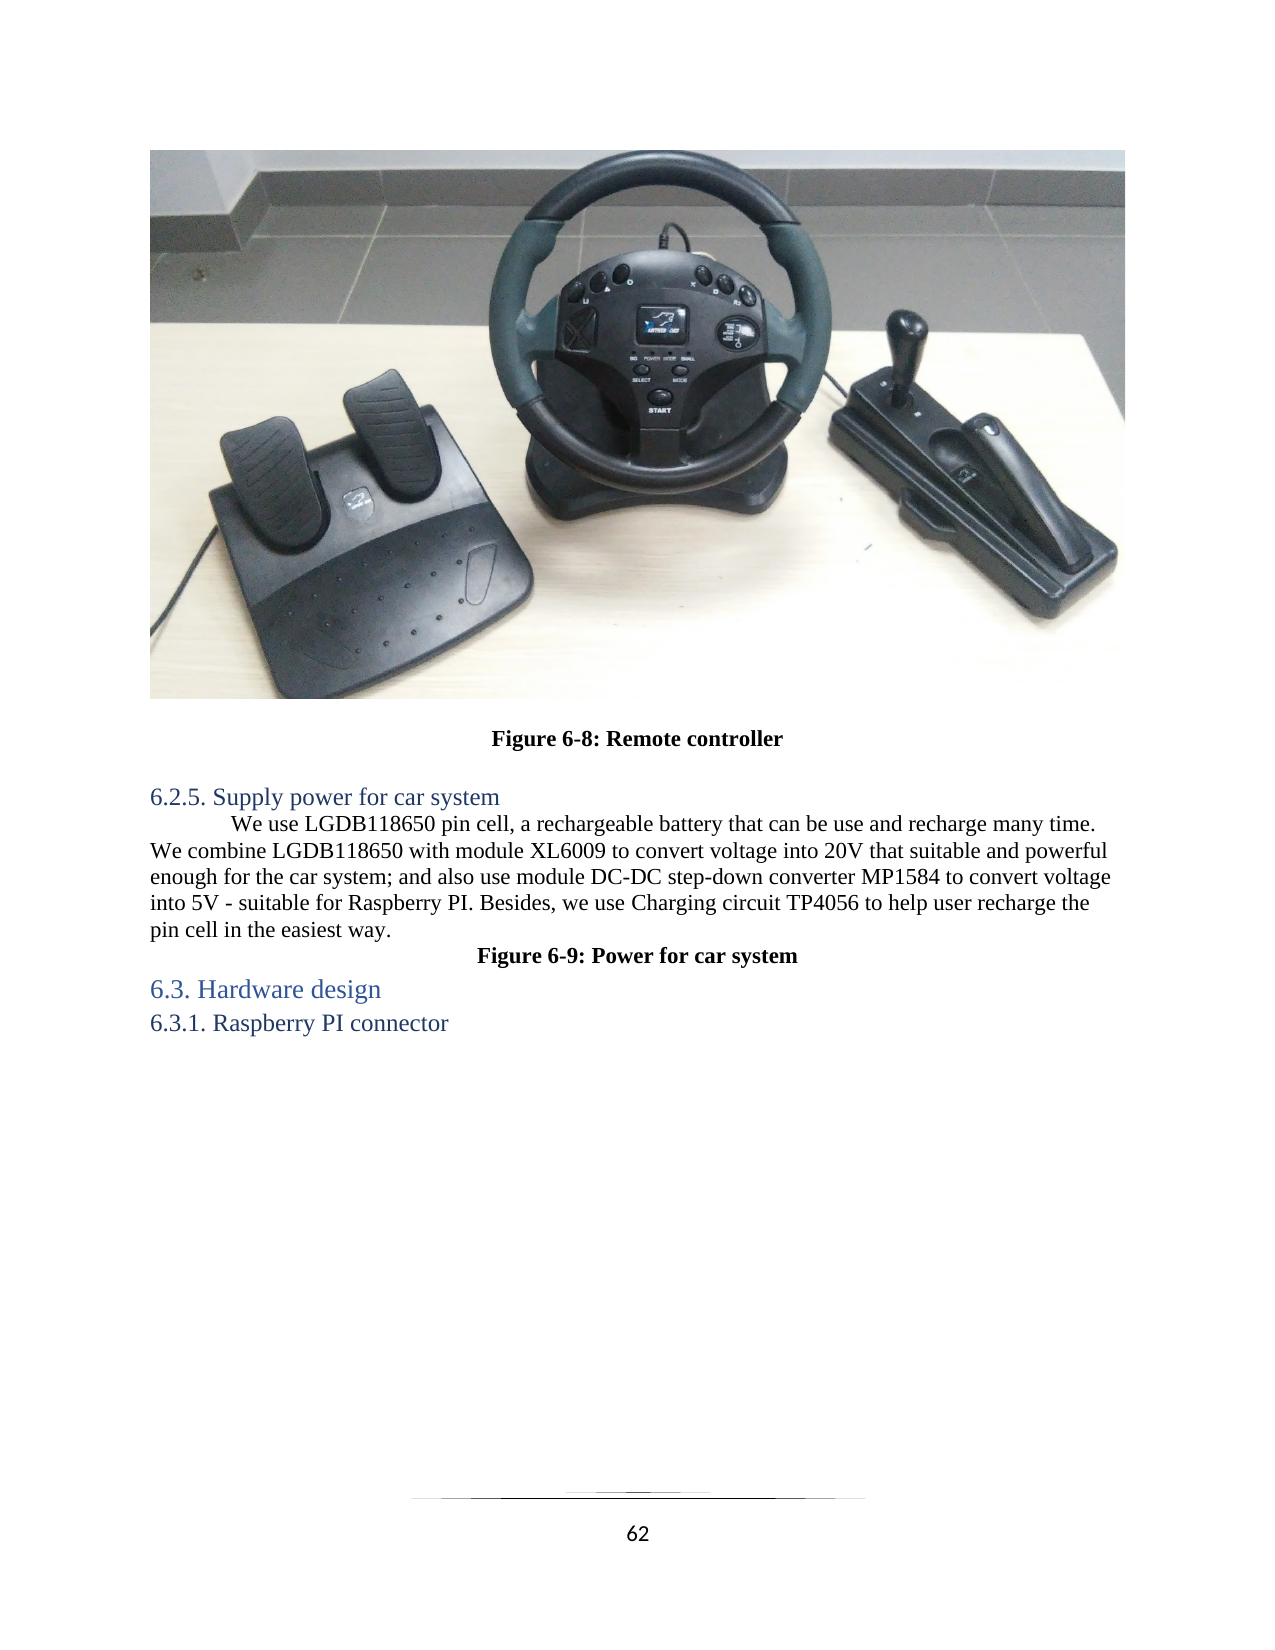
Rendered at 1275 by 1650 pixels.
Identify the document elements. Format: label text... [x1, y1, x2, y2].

subtitle 6.3.1. Raspberry PI connector [150, 1008, 1125, 1037]
subtitle 6.3. Hardware design [150, 973, 1125, 1004]
picture [150, 150, 1125, 699]
subtitle 6.2.5. Supply power for car system [150, 782, 1125, 810]
text Figure 6-8: Remote controller [150, 725, 1125, 751]
text Figure 6-9: Power for car system [150, 942, 1125, 968]
text We use LGDB118650 pin cell, a rechargeable battery that can be use and recharge many time. We combine LGDB118650 with module XL6009 to convert voltage into 20V that suitable and powerful enough for the car system; and also use module DC-DC step-down converter MP1584 to convert voltage into 5V - suitable for Raspberry PI. Besides, we use Charging circuit TP4056 to help user recharge the pin cell in the easiest way. [150, 810, 1125, 942]
